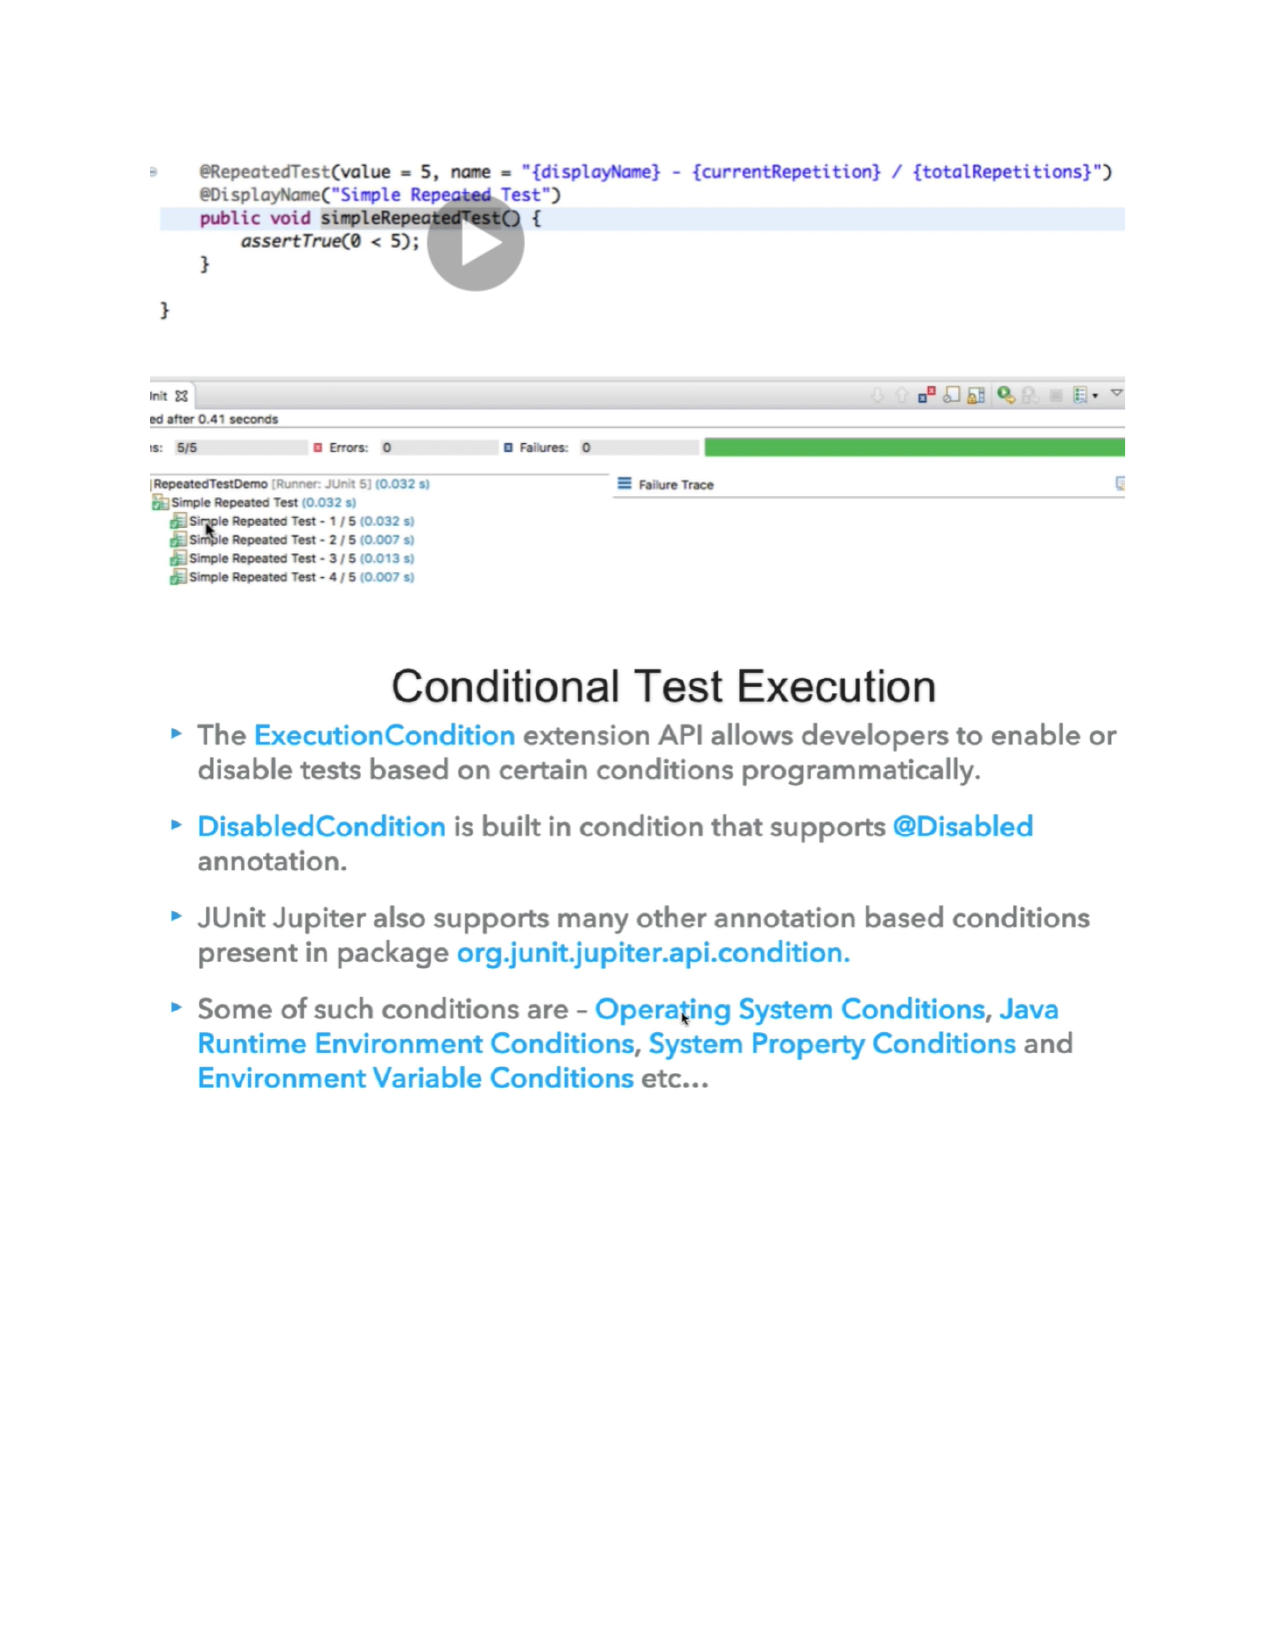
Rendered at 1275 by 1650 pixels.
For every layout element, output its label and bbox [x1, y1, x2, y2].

picture [150, 651, 1125, 1109]
picture [150, 150, 1125, 586]
